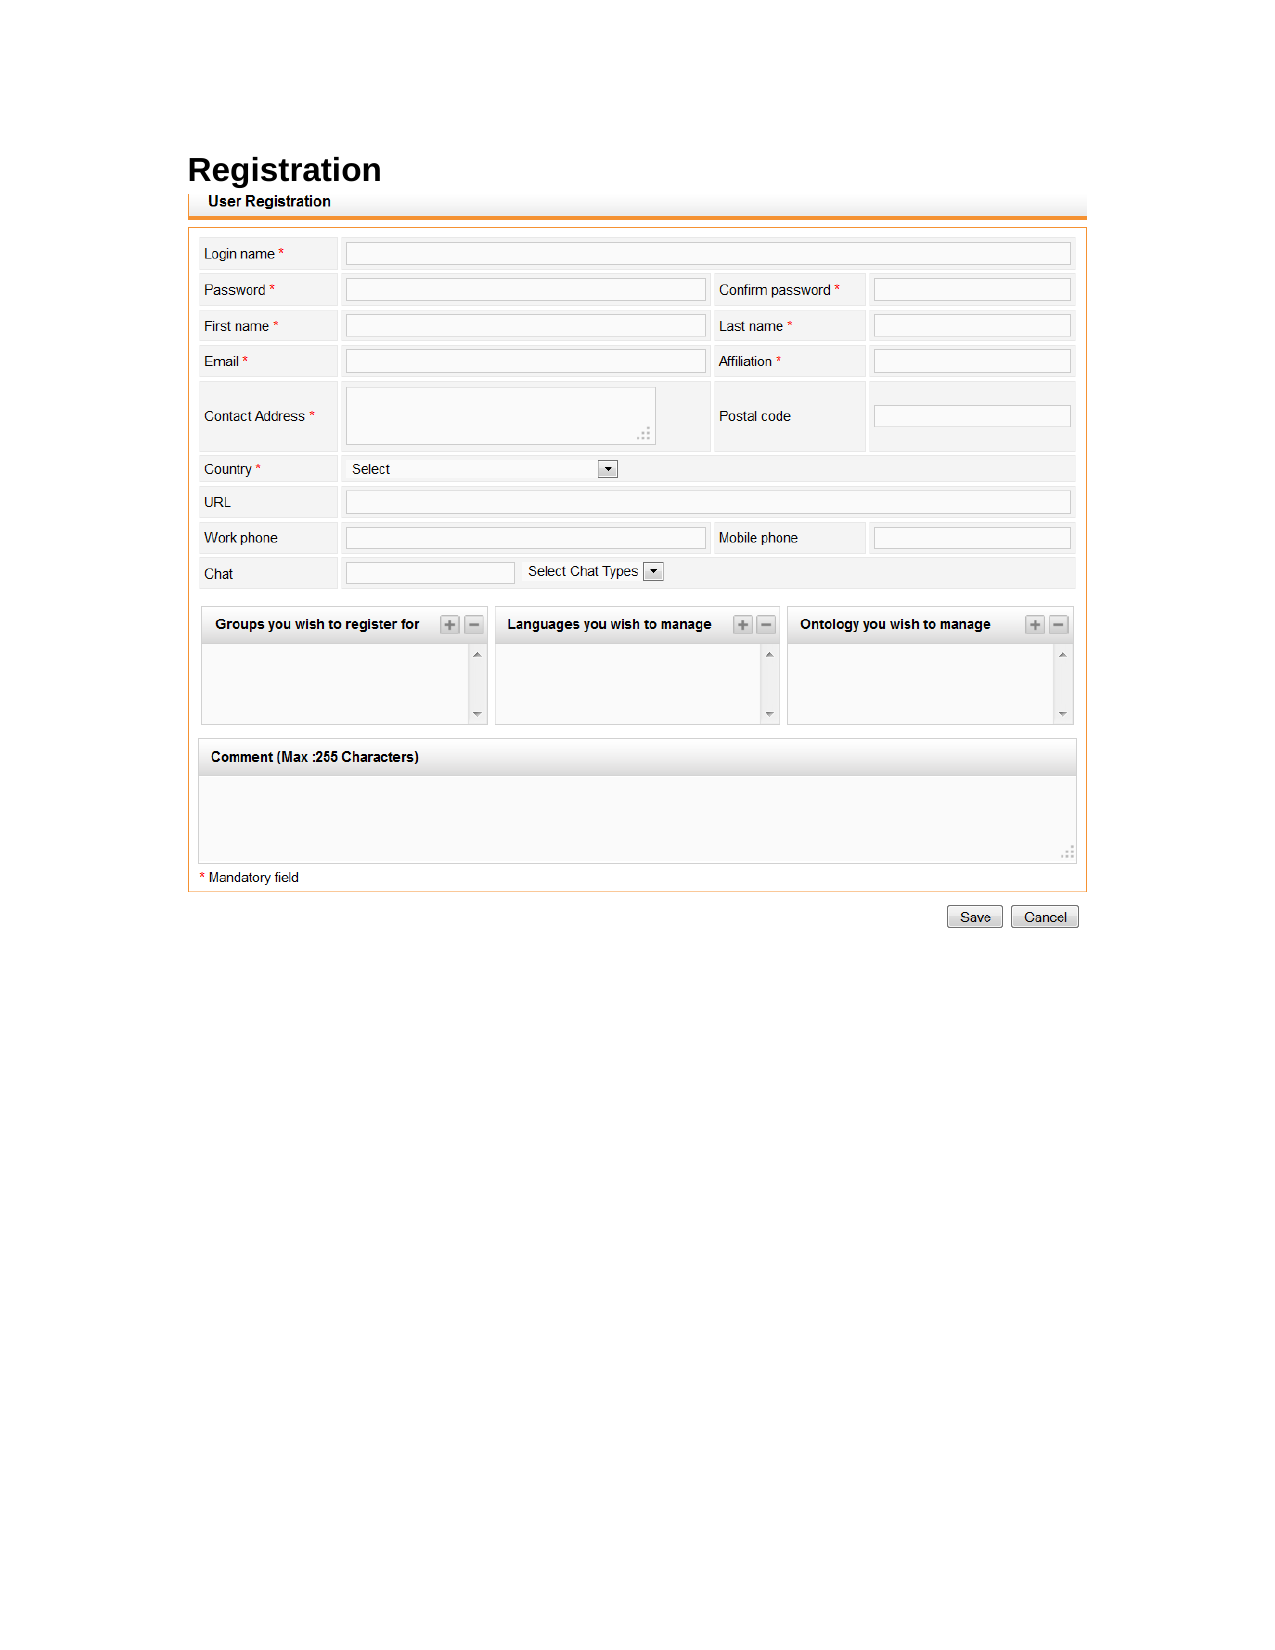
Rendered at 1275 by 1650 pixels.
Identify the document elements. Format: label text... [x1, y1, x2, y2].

subtitle Registration [187, 150, 1087, 188]
picture [187, 194, 1088, 930]
